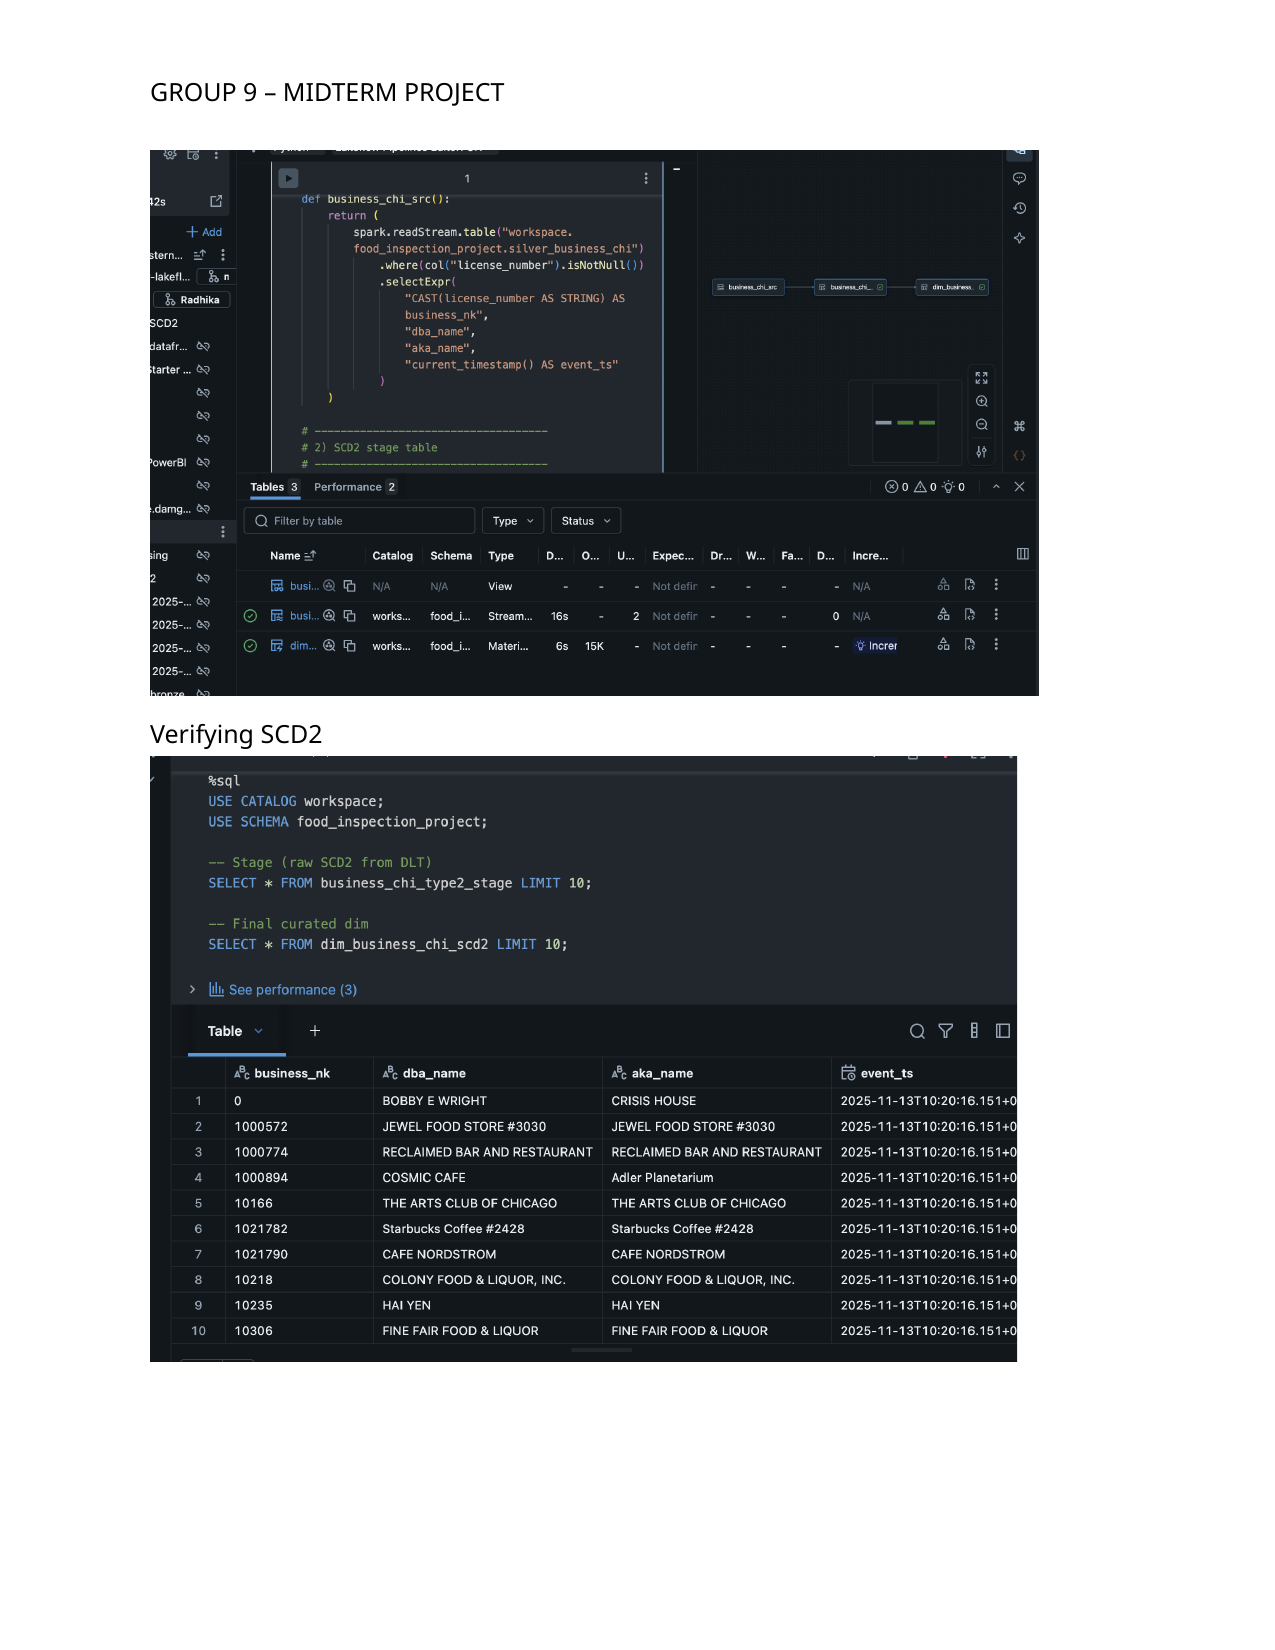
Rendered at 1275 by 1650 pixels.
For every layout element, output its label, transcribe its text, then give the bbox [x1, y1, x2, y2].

picture [150, 756, 1018, 1362]
picture [150, 150, 1039, 696]
